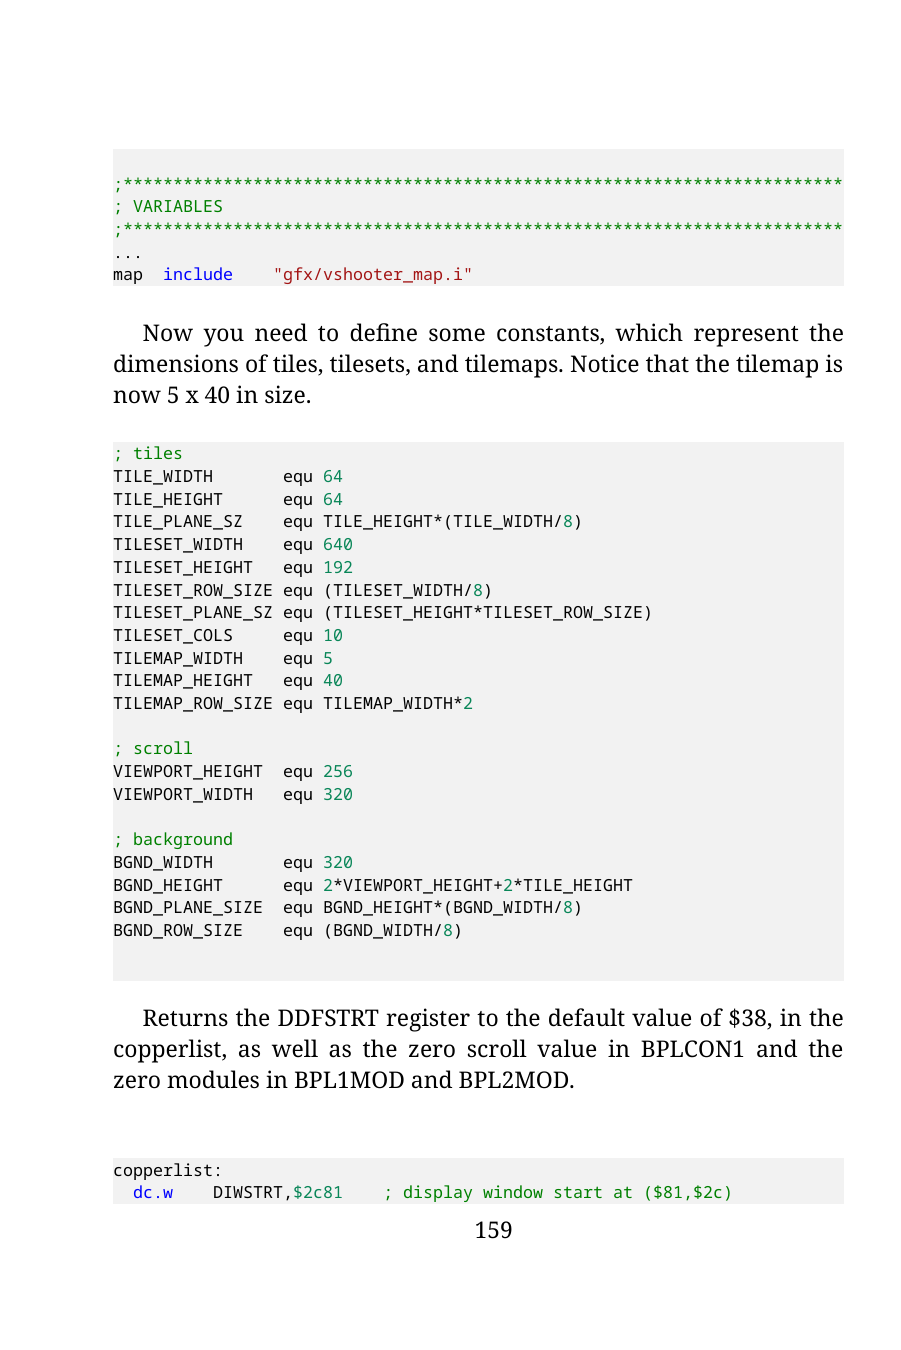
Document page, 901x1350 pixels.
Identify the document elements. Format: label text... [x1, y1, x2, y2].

text BGND_PLANE_SIZE equ BGND_HEIGHT*(BGND_WIDTH/8) [113, 896, 844, 919]
text TILE_PLANE_SZ equ TILE_HEIGHT*(TILE_WIDTH/8) [113, 510, 844, 533]
text map include "gfx/vshooter_map.i" [113, 263, 844, 286]
text TILE_WIDTH equ 64 [113, 464, 844, 487]
text TILESET_ROW_SIZE equ (TILESET_WIDTH/8) [113, 578, 844, 601]
text VIEWPORT_HEIGHT equ 256 [113, 760, 844, 782]
text TILESET_COLS equ 10 [113, 623, 844, 646]
text TILEMAP_HEIGHT equ 40 [113, 669, 844, 692]
text Returns the DDFSTRT register to the default value of $38, in the copperlist, as well as the zero scroll value in BPLCON1 and the zero modules in BPL1MOD and BPL2MOD. [113, 1002, 844, 1096]
text TILEMAP_WIDTH equ 5 [113, 646, 844, 669]
text VIEWPORT_WIDTH equ 320 [113, 782, 844, 805]
text BGND_HEIGHT equ 2*VIEWPORT_HEIGHT+2*TILE_HEIGHT [113, 873, 844, 896]
text ... [113, 240, 844, 263]
text Now you need to define some constants, which represent the dimensions of tiles, tilesets, and tilemaps. Notice that the tilemap is now 5 x 40 in size. [113, 317, 844, 411]
text ;************************************************************************ [113, 172, 844, 195]
text dc.w DIWSTRT,$2c81 ; display window start at ($81,$2c) [113, 1181, 844, 1204]
text ; background [113, 828, 844, 851]
text ;************************************************************************ [113, 217, 844, 240]
text ; scroll [113, 737, 844, 760]
text copperlist: [113, 1158, 844, 1181]
text BGND_ROW_SIZE equ (BGND_WIDTH/8) [113, 919, 844, 941]
text TILESET_PLANE_SZ equ (TILESET_HEIGHT*TILESET_ROW_SIZE) [113, 601, 844, 623]
text ; tiles [113, 442, 844, 464]
text TILESET_HEIGHT equ 192 [113, 555, 844, 578]
text TILE_HEIGHT equ 64 [113, 487, 844, 510]
text TILESET_WIDTH equ 640 [113, 533, 844, 555]
text TILEMAP_ROW_SIZE equ TILEMAP_WIDTH*2 [113, 692, 844, 714]
text ; VARIABLES [113, 195, 844, 217]
text BGND_WIDTH equ 320 [113, 851, 844, 873]
